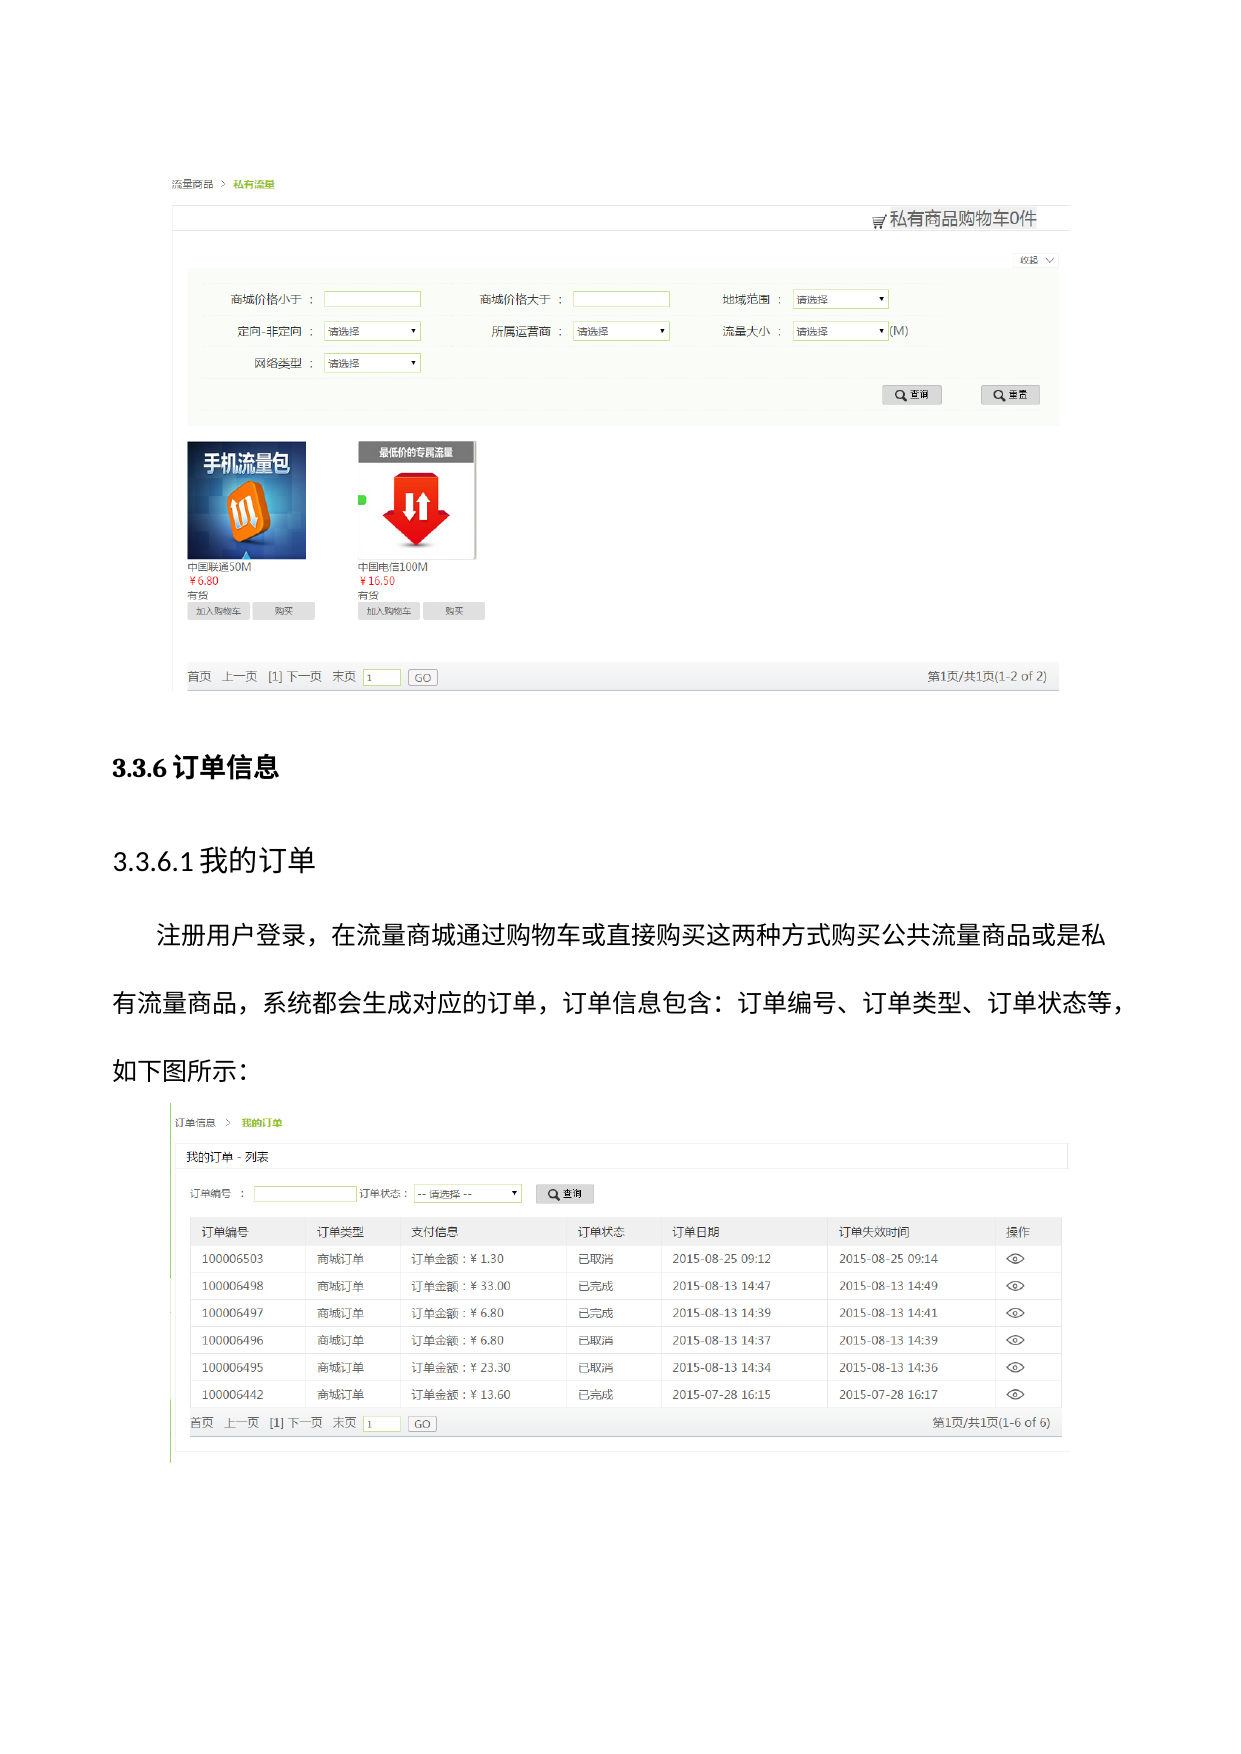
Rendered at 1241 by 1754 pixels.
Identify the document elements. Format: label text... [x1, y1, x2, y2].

picture [170, 1103, 1071, 1463]
picture [170, 163, 1071, 692]
subtitle 3.3.6订单信息 [112, 732, 1128, 800]
text 注册用户登录，在流量商城通过购物车或直接购买这两种方式购买公共流量商品或是私有流量商品，系统都会生成对应的订单，订单信息包含：订单编号、订单类型、订单状态等，如下图所示： [112, 899, 1128, 1103]
subtitle 3.3.6.1我的订单 [112, 825, 1128, 893]
